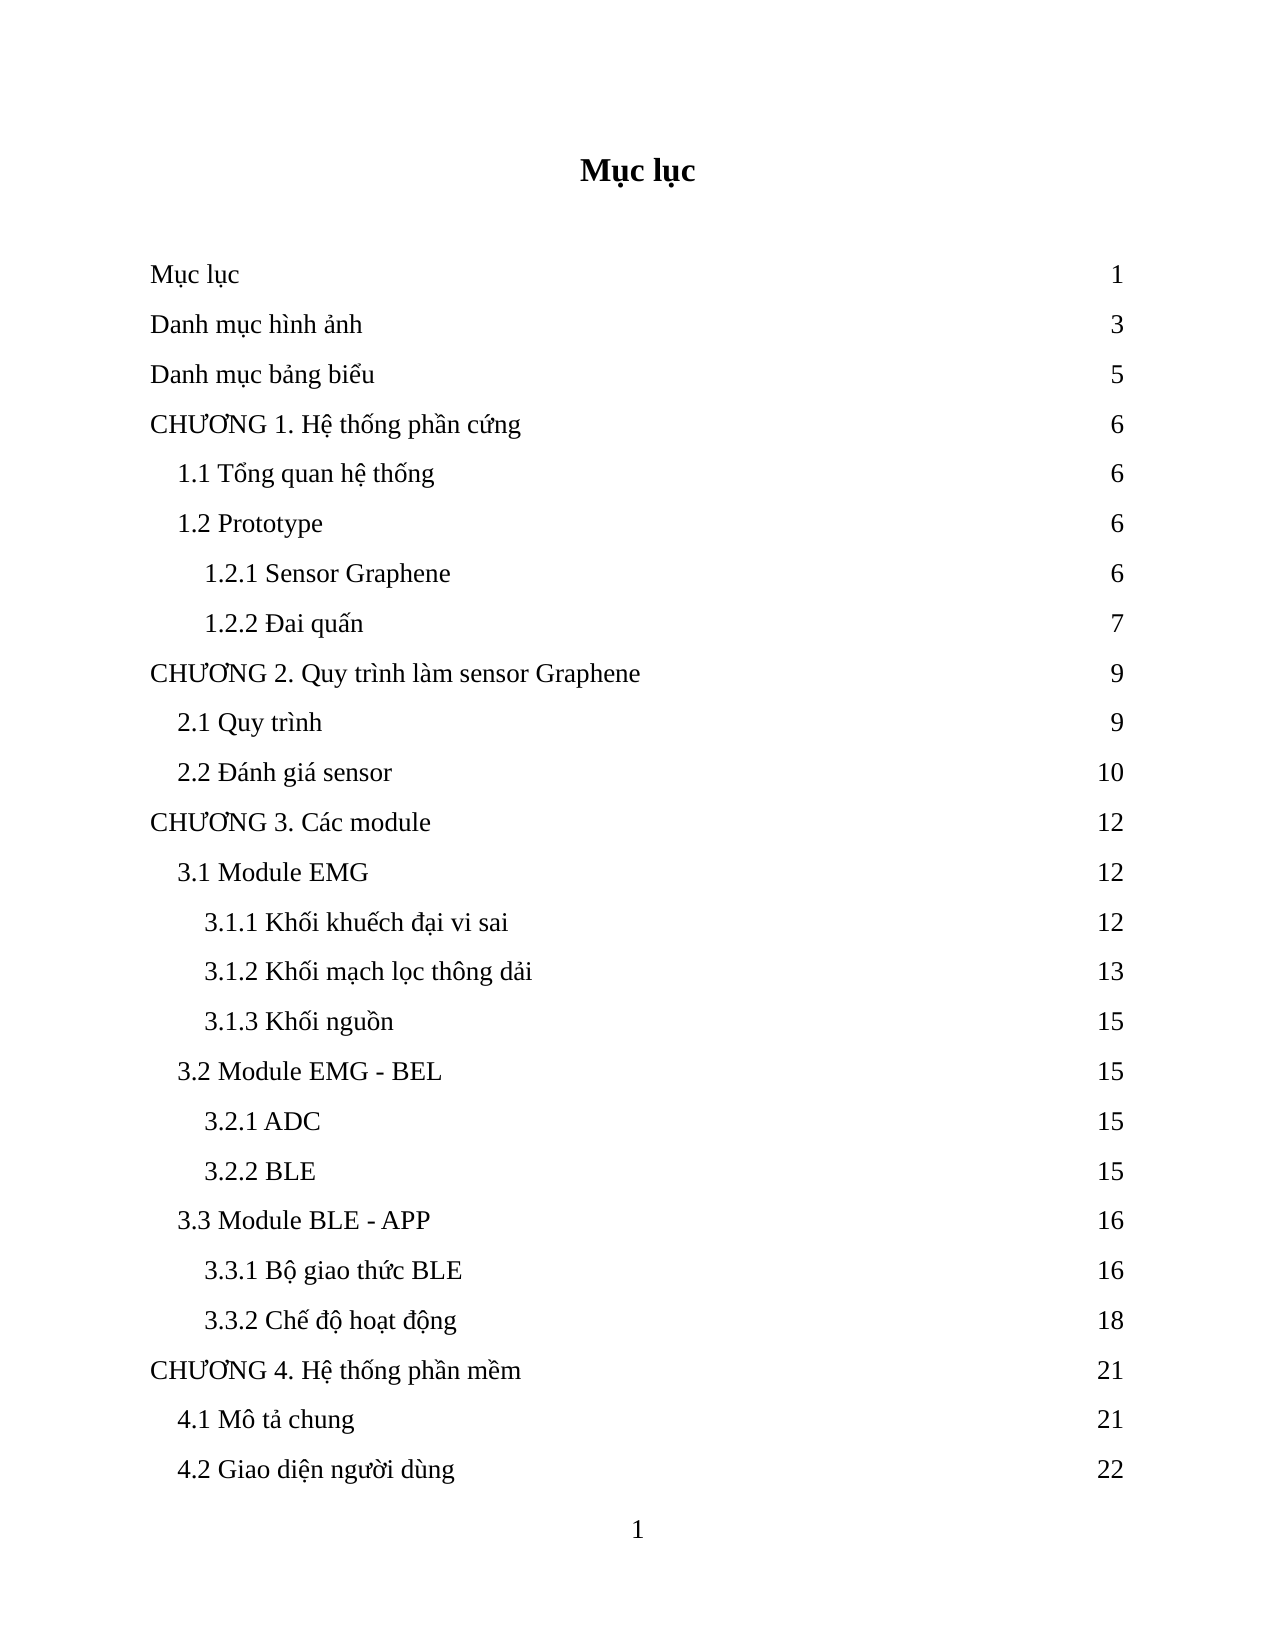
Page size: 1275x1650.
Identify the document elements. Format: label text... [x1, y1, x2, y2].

subtitle Mục lục [150, 150, 1125, 188]
